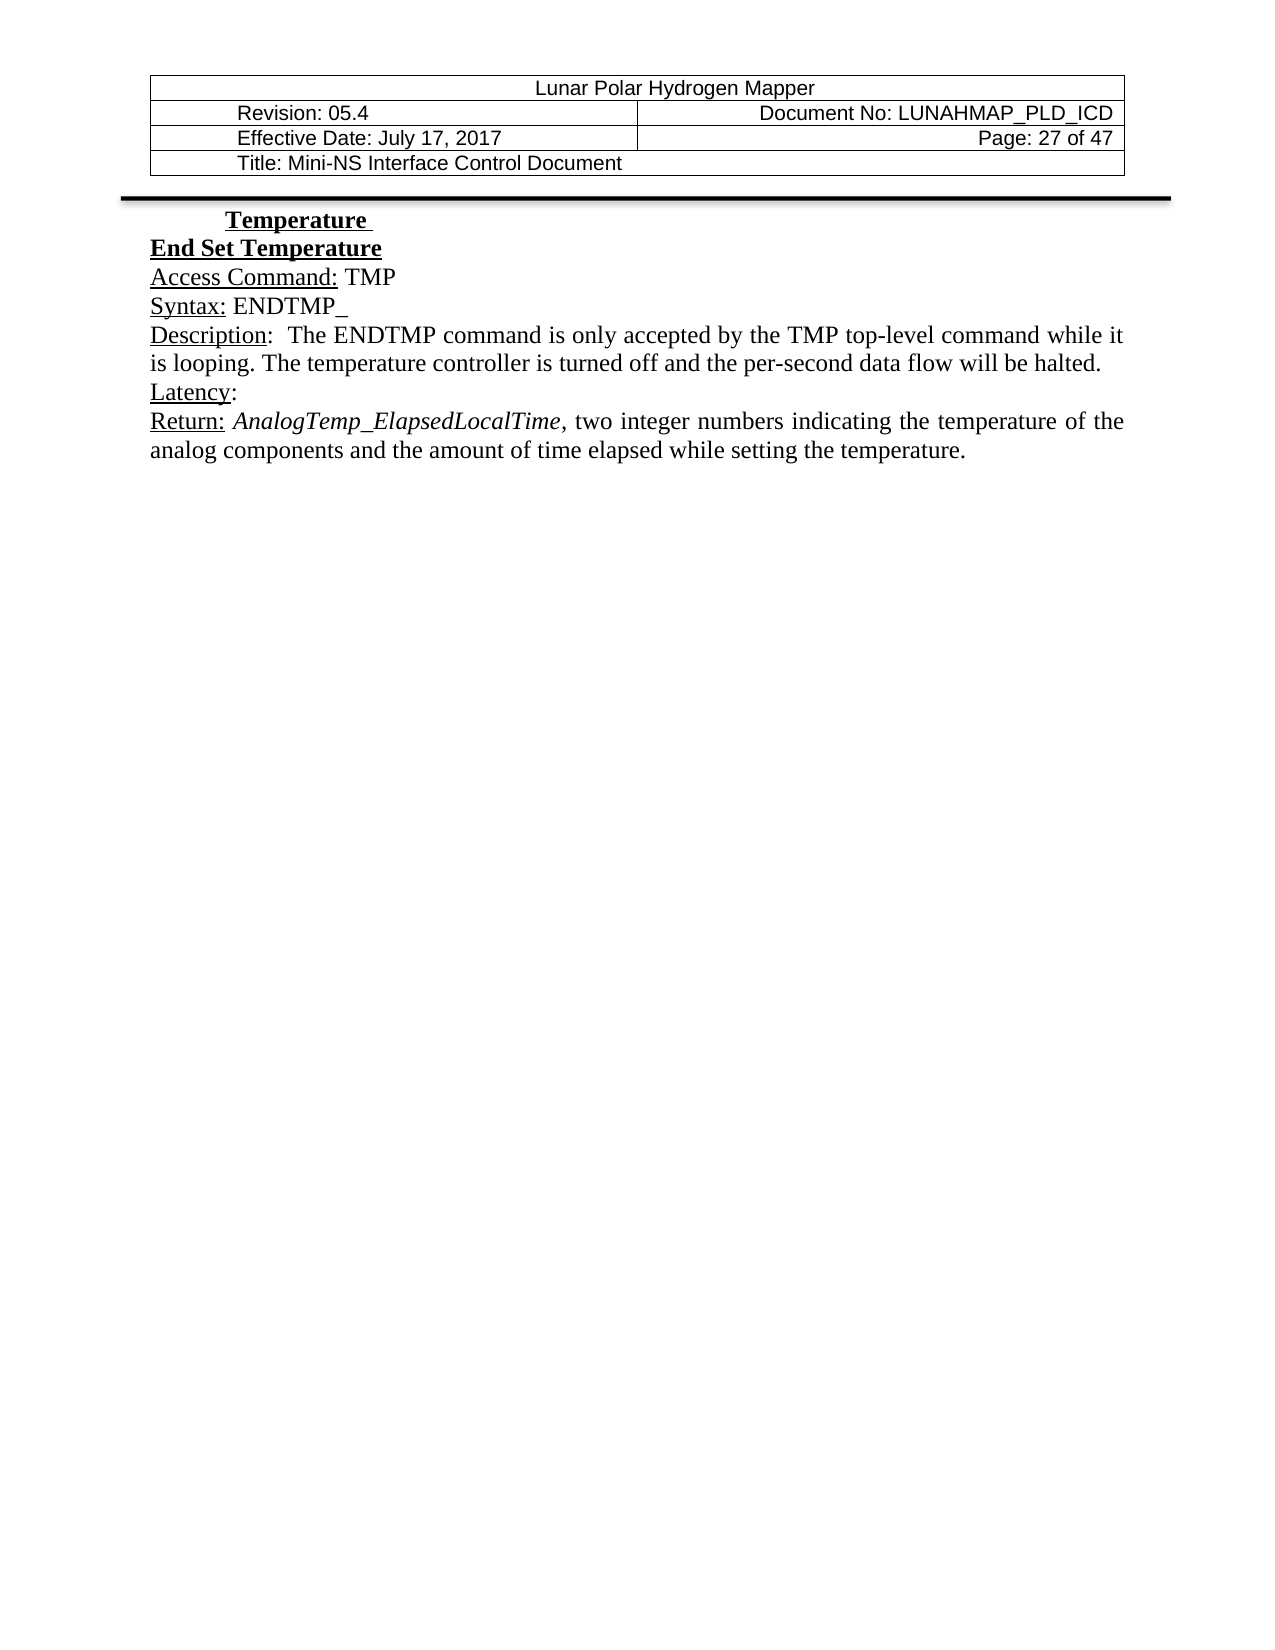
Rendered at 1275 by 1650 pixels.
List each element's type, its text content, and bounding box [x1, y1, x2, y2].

text Return: AnalogTemp_ElapsedLocalTime, two integer numbers indicating the temperature of the analog components and the amount of time elapsed while setting the temperature. [150, 406, 1125, 463]
text Description: The ENDTMP command is only accepted by the TMP top-level command while it is looping. The temperature controller is turned off and the per-second data flow will be halted. [150, 320, 1125, 377]
title End Set Temperature [150, 233, 1125, 262]
text Latency: [150, 377, 1125, 406]
text Syntax: ENDTMP_ [150, 291, 1125, 320]
title Access Command: TMP [150, 262, 1125, 291]
title Temperature [150, 205, 1125, 233]
